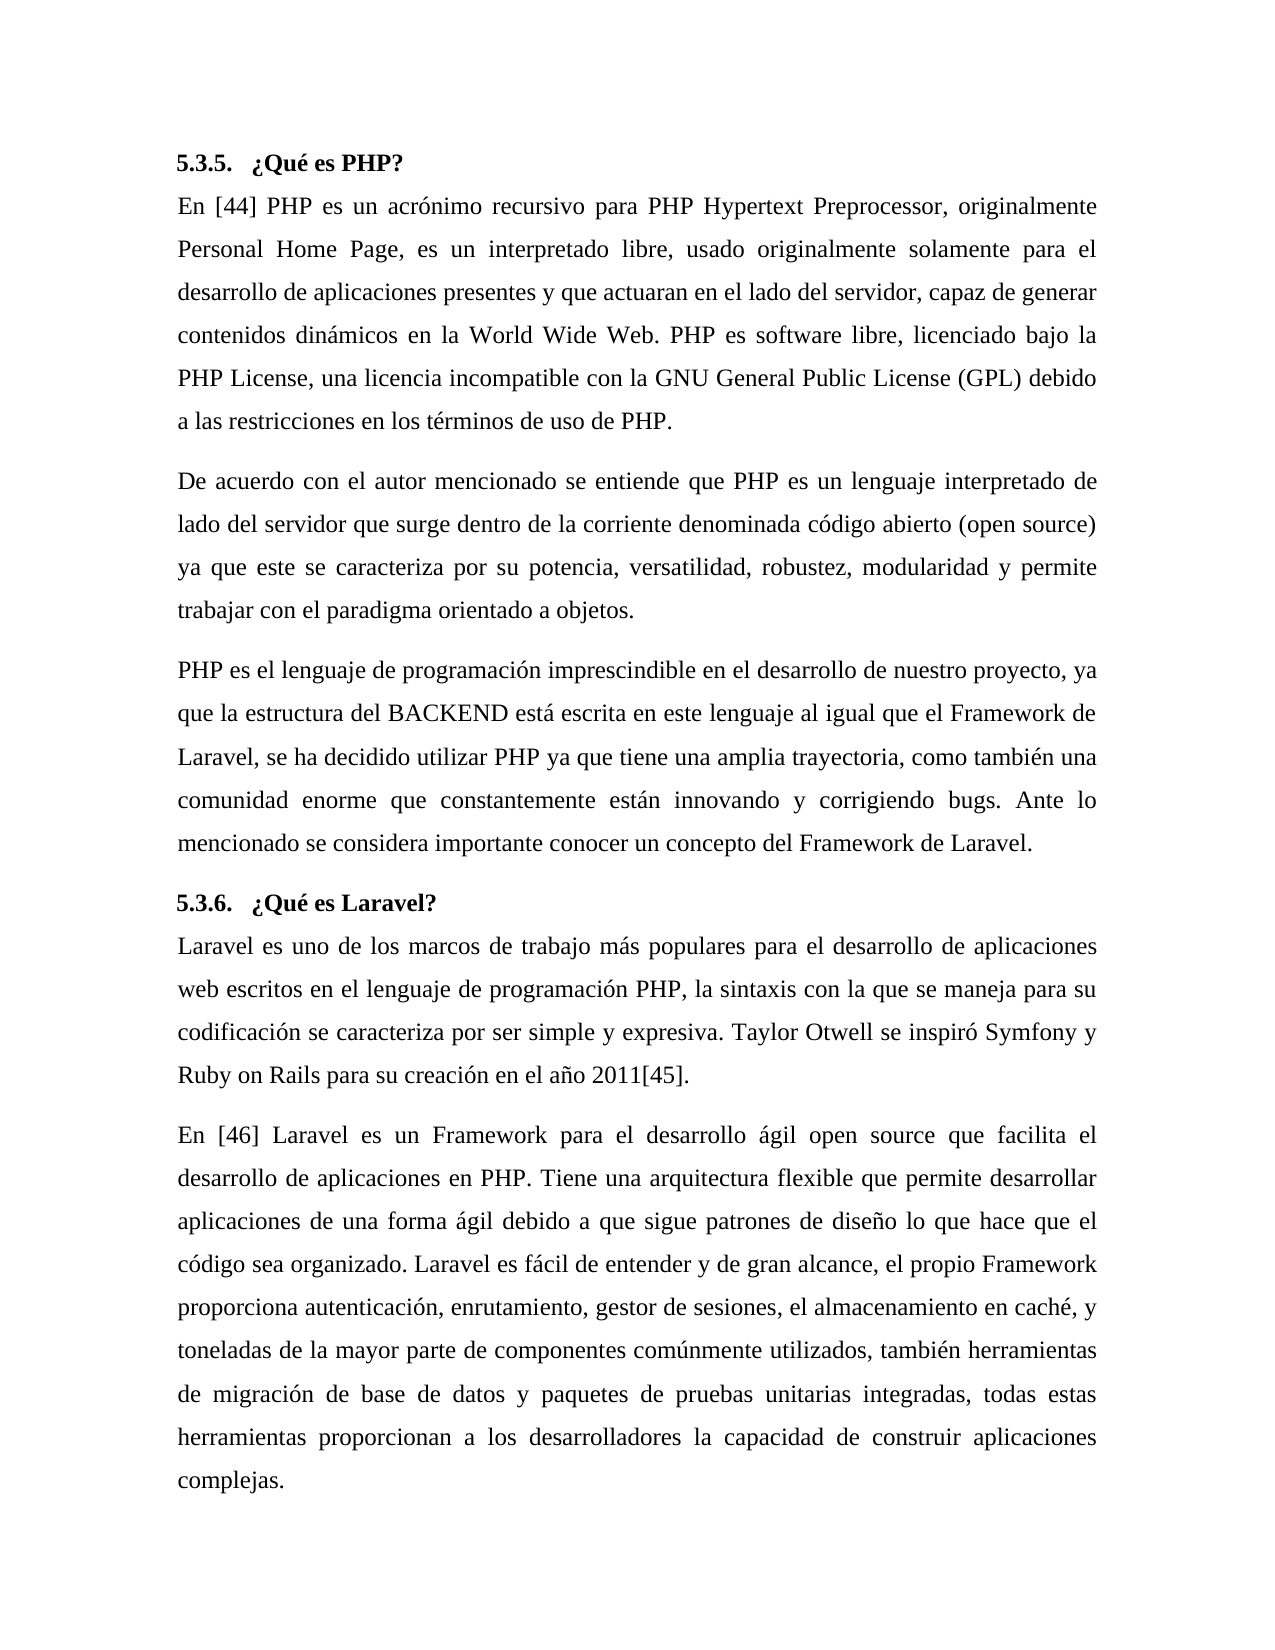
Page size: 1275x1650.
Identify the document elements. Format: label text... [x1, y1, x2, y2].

text En [46] Laravel es un Framework para el desarrollo ágil open source que facilita el desarrollo de aplicaciones en PHP. Tiene una arquitectura flexible que permite desarrollar aplicaciones de una forma ágil debido a que sigue patrones de diseño lo que hace que el código sea organizado. Laravel es fácil de entender y de gran alcance, el propio Framework proporciona autenticación, enrutamiento, gestor de sesiones, el almacenamiento en caché, y toneladas de la mayor parte de componentes comúnmente utilizados, también herramientas de migración de base de datos y paquetes de pruebas unitarias integradas, todas estas herramientas proporcionan a los desarrolladores la capacidad de construir aplicaciones complejas. [177, 1120, 1098, 1494]
text En [44] PHP es un acrónimo recursivo para PHP Hypertext Preprocessor, originalmente Personal Home Page, es un interpretado libre, usado originalmente solamente para el desarrollo de aplicaciones presentes y que actuaran en el lado del servidor, capaz de generar contenidos dinámicos en la World Wide Web. PHP es software libre, licenciado bajo la PHP License, una licencia incompatible con la GNU General Public License (GPL) debido a las restricciones en los términos de uso de PHP. [177, 191, 1098, 435]
list ¿Qué es Laravel? [176, 888, 1098, 916]
text PHP es el lenguaje de programación imprescindible en el desarrollo de nuestro proyecto, ya que la estructura del BACKEND está escrita en este lenguaje al igual que el Framework de Laravel, se ha decidido utilizar PHP ya que tiene una amplia trayectoria, como también una comunidad enorme que constantemente están innovando y corrigiendo bugs. Ante lo mencionado se considera importante conocer un concepto del Framework de Laravel. [177, 655, 1098, 857]
list ¿Qué es PHP? [176, 148, 1098, 176]
text De acuerdo con el autor mencionado se entiende que PHP es un lenguaje interpretado de lado del servidor que surge dentro de la corriente denominada código abierto (open source) ya que este se caracteriza por su potencia, versatilidad, robustez, modularidad y permite trabajar con el paradigma orientado a objetos. [177, 466, 1098, 624]
text Laravel es uno de los marcos de trabajo más populares para el desarrollo de aplicaciones web escritos en el lenguaje de programación PHP, la sintaxis con la que se maneja para su codificación se caracteriza por ser simple y expresiva. Taylor Otwell se inspiró Symfony y Ruby on Rails para su creación en el año 2011[45]. [177, 931, 1098, 1089]
